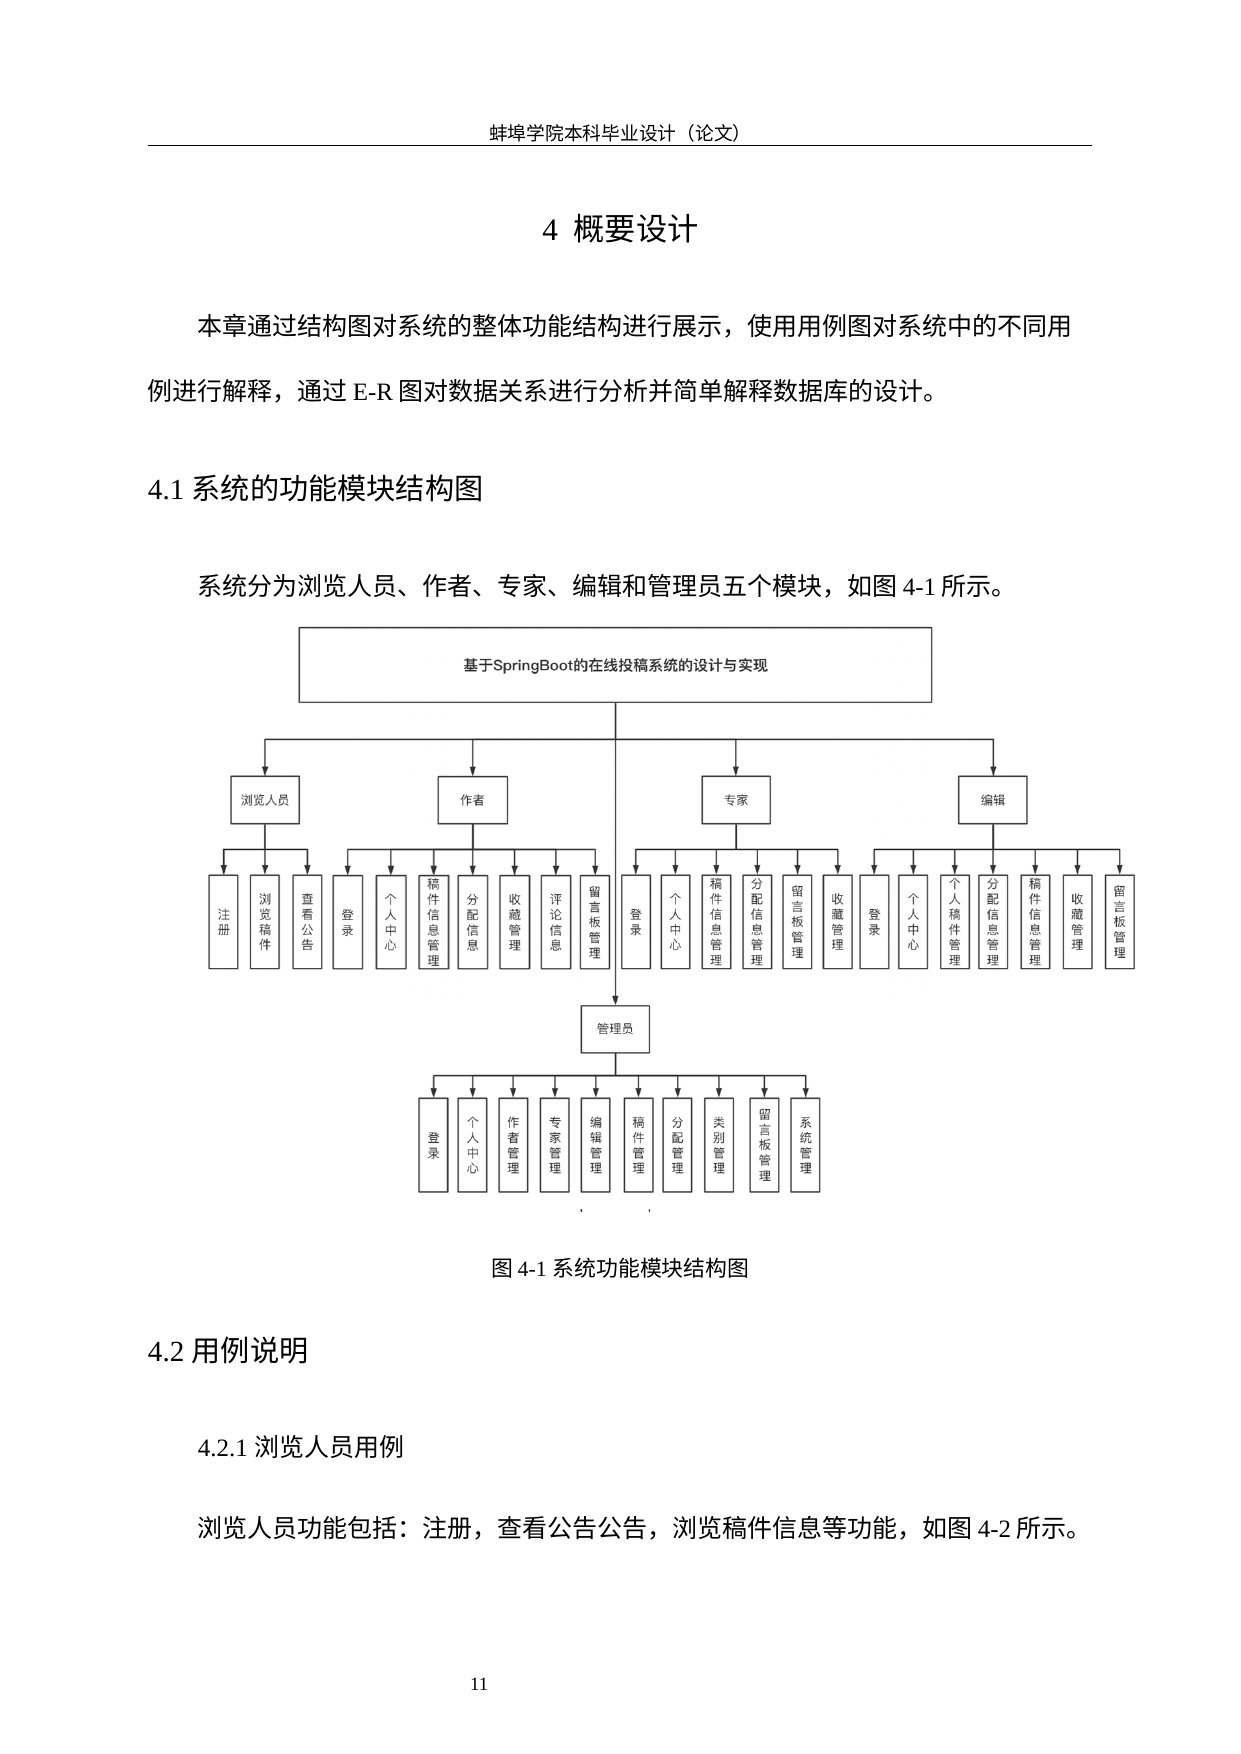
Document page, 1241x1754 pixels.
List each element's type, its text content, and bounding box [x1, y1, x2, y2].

subtitle 4.2 用例说明 [148, 1316, 1092, 1381]
picture [197, 617, 1143, 1212]
subtitle 4.2.1 浏览人员用例 [148, 1413, 1092, 1478]
subtitle 4.1 系统的功能模块结构图 [148, 454, 1092, 519]
text 浏览人员功能包括：注册，查看公告公告，浏览稿件信息等功能，如图4-2所示。 [148, 1494, 1092, 1559]
subtitle 4 概要设计 [148, 194, 1092, 259]
text 图4-1 系统功能模块结构图 [148, 1251, 1092, 1283]
text 系统分为浏览人员、作者、专家、编辑和管理员五个模块，如图4-1所示。 [148, 552, 1092, 617]
text 本章通过结构图对系统的整体功能结构进行展示，使用用例图对系统中的不同用例进行解释，通过E-R图对数据关系进行分析并简单解释数据库的设计。 [148, 292, 1092, 422]
